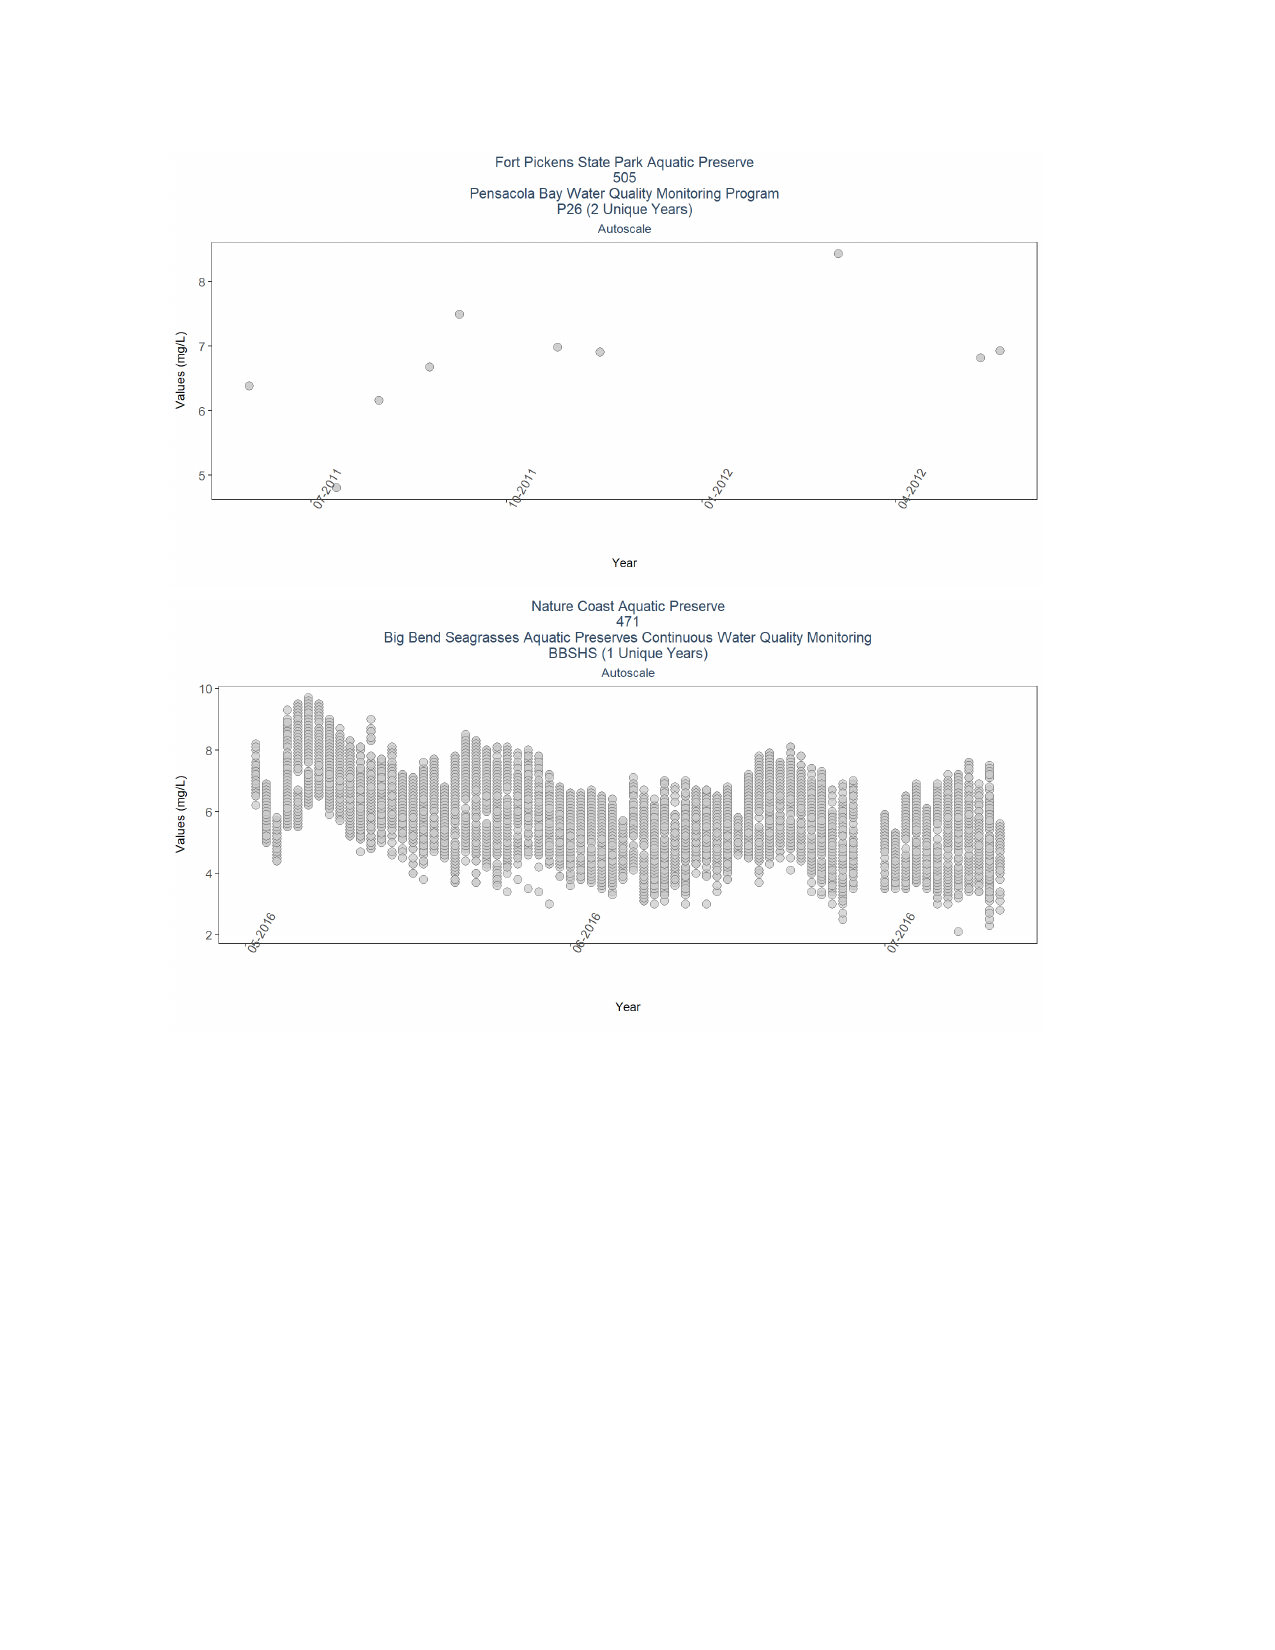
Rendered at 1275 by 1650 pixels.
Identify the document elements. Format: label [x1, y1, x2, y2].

picture [168, 593, 1044, 1032]
picture [168, 150, 1044, 588]
